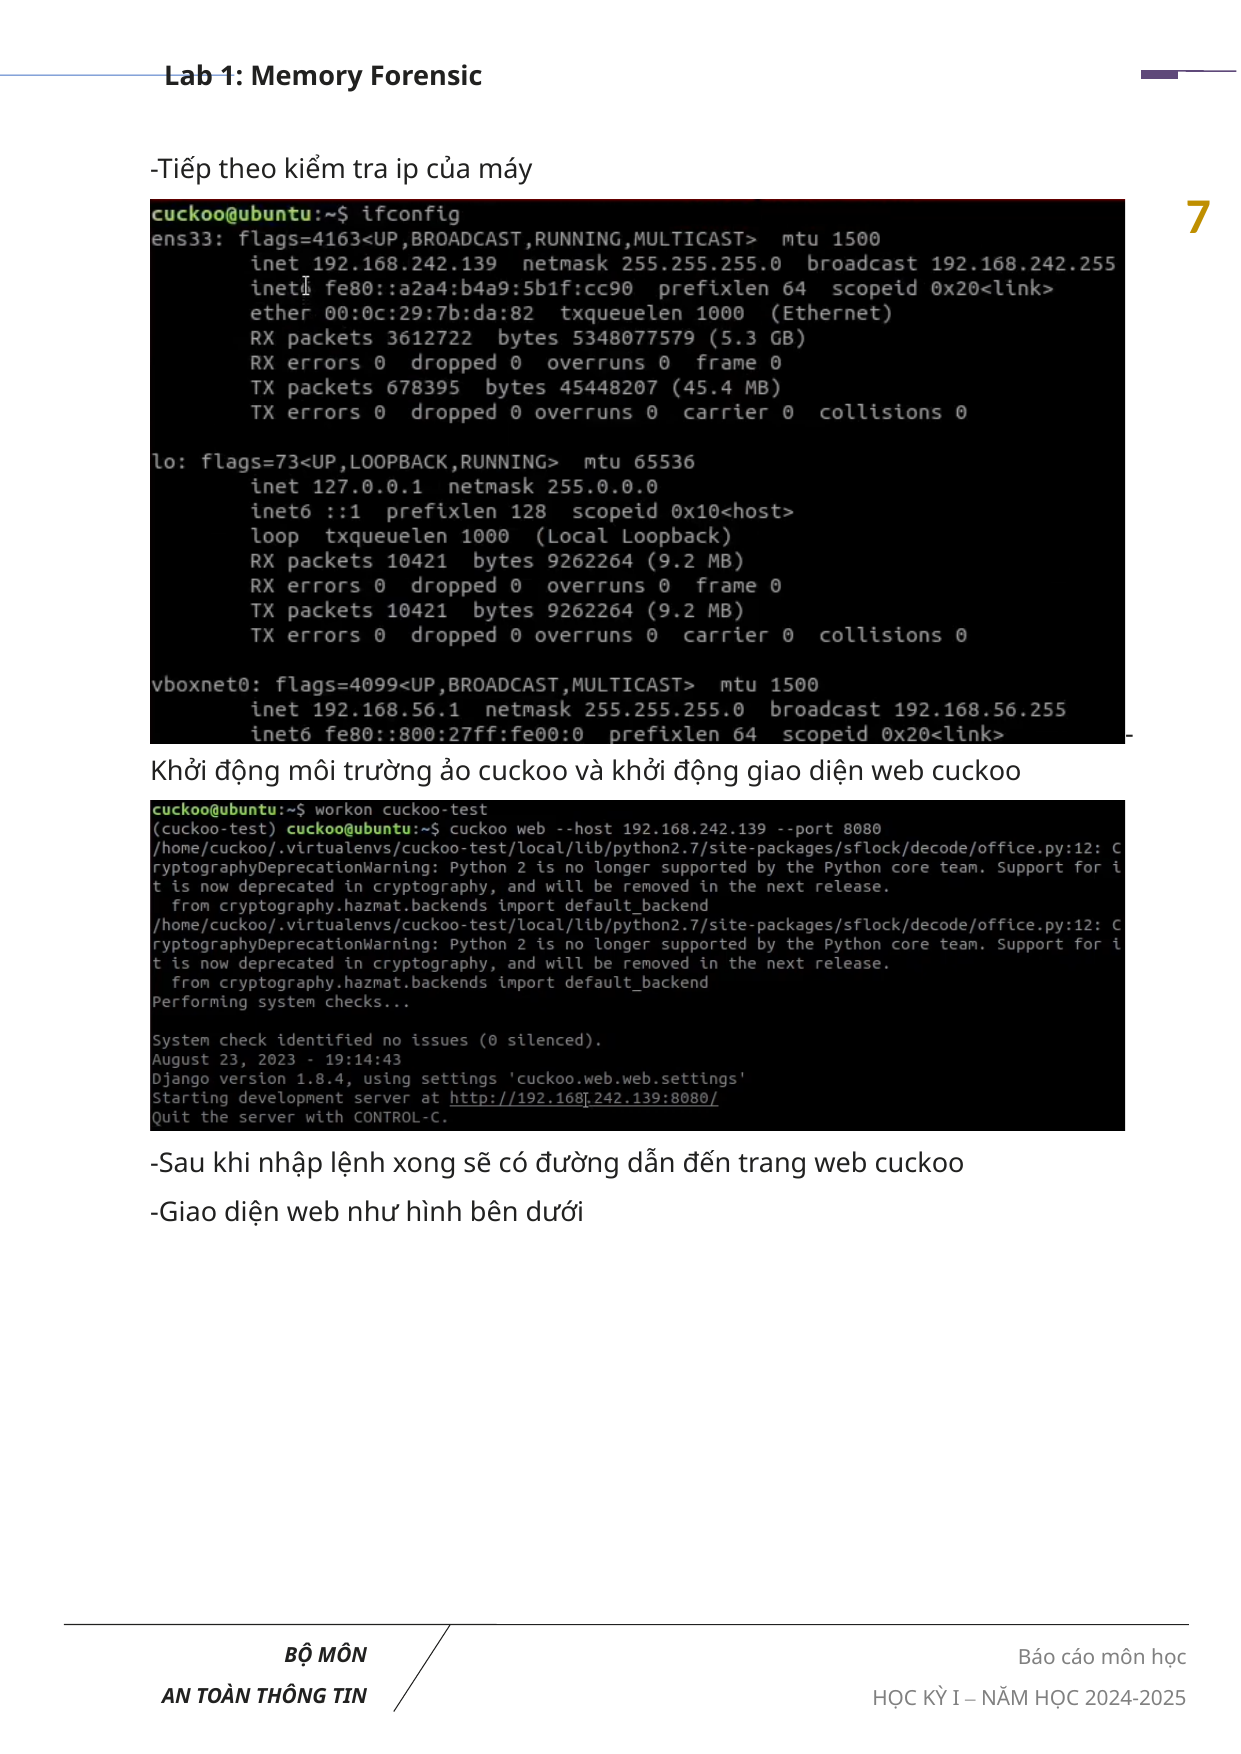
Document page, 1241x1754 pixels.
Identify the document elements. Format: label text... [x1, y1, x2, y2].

picture [150, 800, 1125, 1131]
text -Tiếp theo kiểm tra ip của máy [150, 150, 1153, 187]
text -Sau khi nhập lệnh xong sẽ có đường dẫn đến trang web cuckoo [150, 1143, 1153, 1180]
picture [150, 199, 1125, 744]
text -Giao diện web như hình bên dưới [150, 1193, 1153, 1229]
